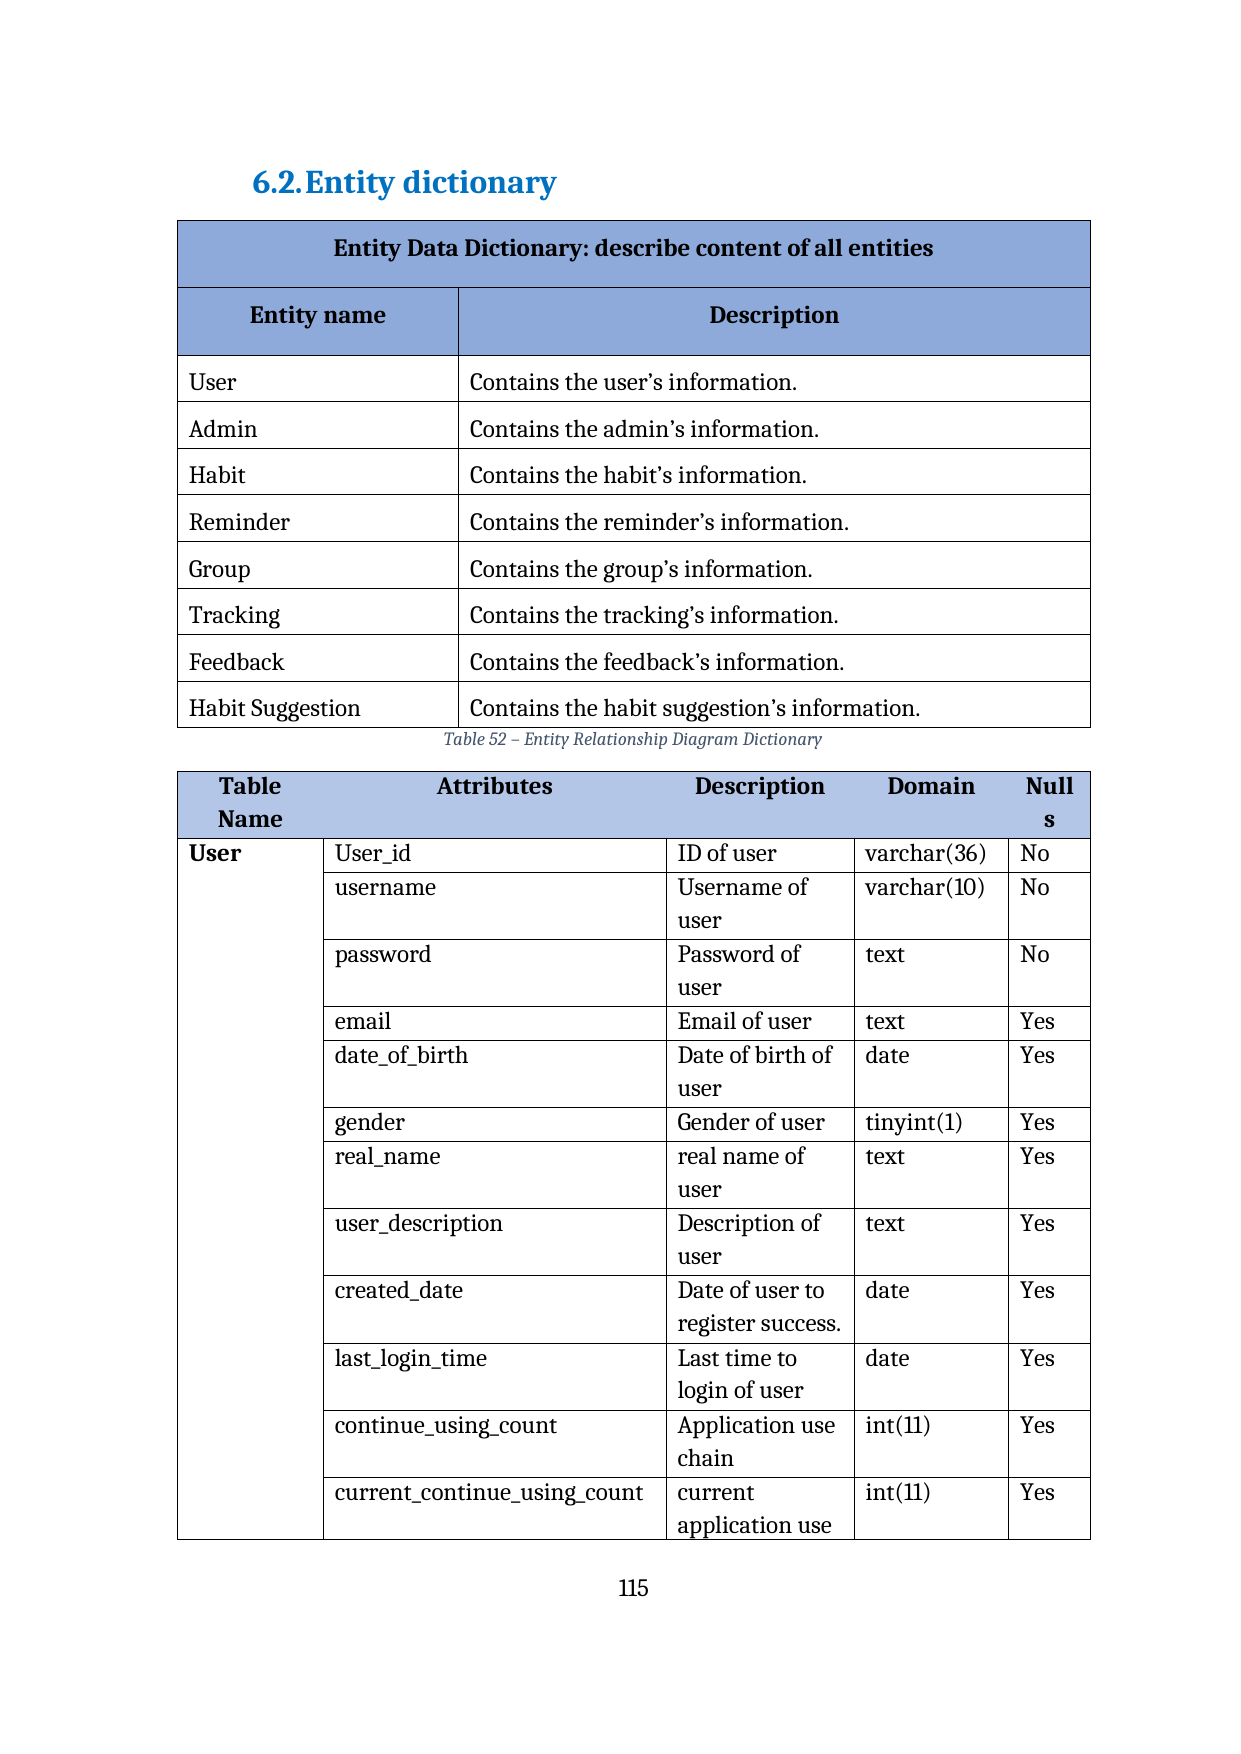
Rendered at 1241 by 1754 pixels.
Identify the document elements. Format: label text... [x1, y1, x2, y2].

table_cell Tracking [178, 589, 458, 634]
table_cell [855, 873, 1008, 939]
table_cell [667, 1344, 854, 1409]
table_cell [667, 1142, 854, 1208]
table_cell Admin [178, 402, 458, 448]
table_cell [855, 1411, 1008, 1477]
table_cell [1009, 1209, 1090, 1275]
table_cell Contains the feedback’s information. [459, 635, 1090, 681]
table_cell Contains the user’s information. [459, 356, 1090, 401]
table_cell Description [459, 288, 1090, 355]
table_cell Reminder [178, 495, 458, 541]
table_header Attributes [323, 772, 666, 838]
table_cell No [1009, 839, 1090, 872]
table_cell User [178, 839, 323, 1539]
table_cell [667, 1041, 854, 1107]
table_header Nulls [1009, 772, 1090, 838]
list Entity dictionary [252, 163, 1090, 202]
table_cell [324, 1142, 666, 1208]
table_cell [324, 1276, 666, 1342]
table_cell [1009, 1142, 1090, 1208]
table_cell Contains the habit’s information. [459, 449, 1090, 494]
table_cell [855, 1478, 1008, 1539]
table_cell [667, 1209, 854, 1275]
table_cell Contains the habit suggestion’s information. [459, 682, 1090, 727]
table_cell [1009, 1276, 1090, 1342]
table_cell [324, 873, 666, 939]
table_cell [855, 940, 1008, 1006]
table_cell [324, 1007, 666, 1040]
table_cell Contains the reminder’s information. [459, 495, 1090, 541]
table_cell ID of user [667, 839, 854, 872]
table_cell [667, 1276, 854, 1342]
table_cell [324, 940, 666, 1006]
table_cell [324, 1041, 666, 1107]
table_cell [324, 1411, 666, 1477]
table_cell User_id [324, 839, 666, 872]
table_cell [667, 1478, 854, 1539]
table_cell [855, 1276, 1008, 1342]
table_cell Contains the admin’s information. [459, 402, 1090, 448]
table_cell Habit [178, 449, 458, 494]
table_cell varchar(36) [855, 839, 1008, 872]
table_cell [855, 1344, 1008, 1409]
table_cell Group [178, 542, 458, 587]
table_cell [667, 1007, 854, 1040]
table_cell Entity name [178, 288, 458, 355]
table_header Description [666, 772, 854, 838]
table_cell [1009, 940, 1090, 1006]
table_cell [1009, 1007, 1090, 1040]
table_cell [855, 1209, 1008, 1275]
table_cell Feedback [178, 635, 458, 681]
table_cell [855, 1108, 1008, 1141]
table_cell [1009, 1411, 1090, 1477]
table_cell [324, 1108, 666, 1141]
table_header Entity Data Dictionary: describe content of all entities [178, 221, 1090, 287]
table_cell Contains the tracking’s information. [459, 589, 1090, 634]
table_cell User [178, 356, 458, 401]
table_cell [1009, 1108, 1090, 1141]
table_header Domain [854, 772, 1009, 838]
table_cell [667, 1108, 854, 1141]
table_header Table Name [178, 772, 323, 838]
table_cell Habit Suggestion [178, 682, 458, 727]
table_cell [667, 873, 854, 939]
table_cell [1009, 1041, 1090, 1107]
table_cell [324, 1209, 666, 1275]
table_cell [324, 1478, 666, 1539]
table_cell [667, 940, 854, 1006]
table_cell Contains the group’s information. [459, 542, 1090, 587]
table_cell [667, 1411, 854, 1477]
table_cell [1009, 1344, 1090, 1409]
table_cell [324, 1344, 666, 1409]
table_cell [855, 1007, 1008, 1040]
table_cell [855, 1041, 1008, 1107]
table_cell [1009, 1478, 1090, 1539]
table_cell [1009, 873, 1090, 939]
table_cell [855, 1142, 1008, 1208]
